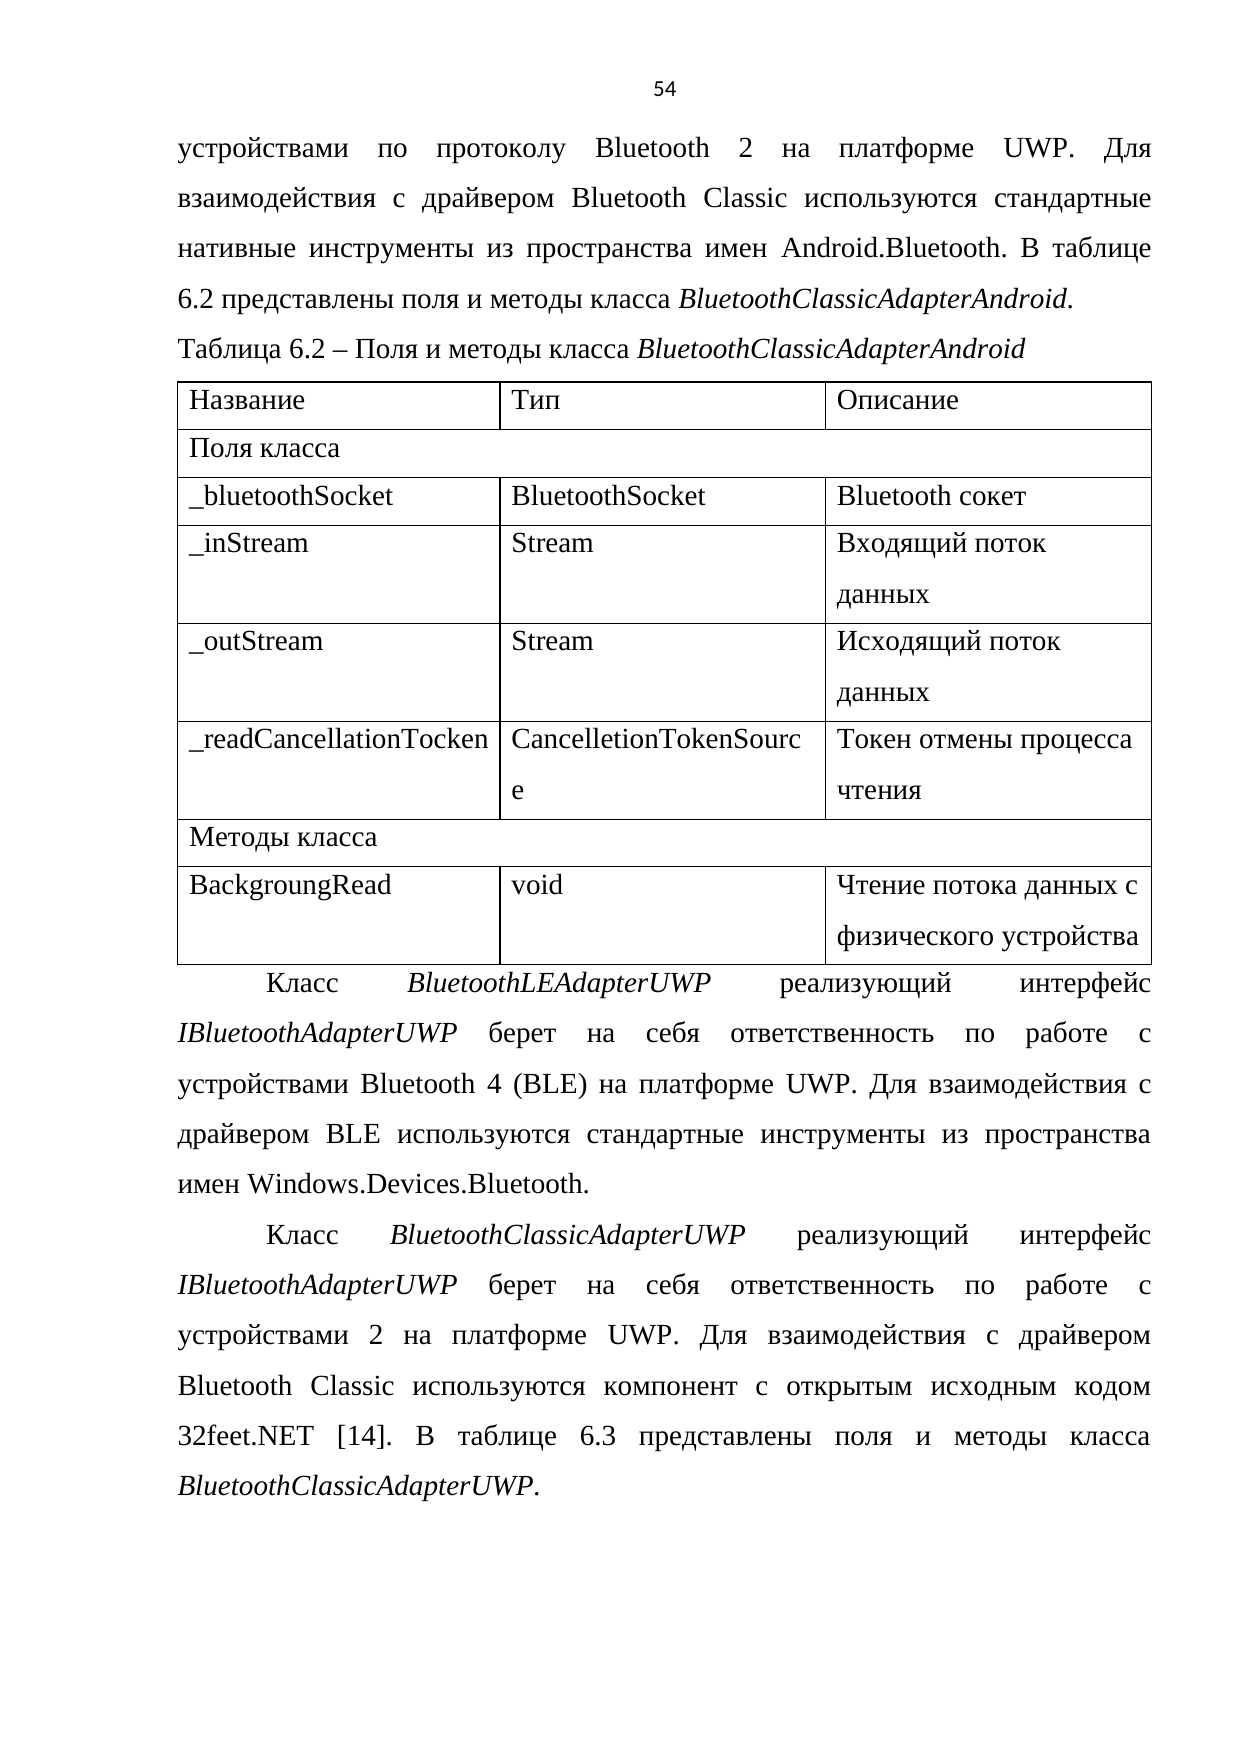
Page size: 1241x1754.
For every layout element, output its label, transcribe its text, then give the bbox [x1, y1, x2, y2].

table_header Тип [501, 383, 825, 429]
table_cell BluetoothSocket [501, 478, 825, 524]
table_cell _inStream [178, 526, 499, 622]
table_cell Поля класса [178, 430, 1151, 477]
table_cell void [501, 867, 825, 964]
table_cell Методы класса [178, 820, 1151, 866]
table_cell _outStream [178, 624, 499, 721]
table_cell Stream [501, 624, 825, 721]
text Таблица 6.2 – Поля и методы класса BluetoothClassicAdapterAndroid [177, 331, 1152, 364]
table_header Описание [826, 383, 1151, 429]
table_header Название [178, 383, 499, 429]
table_cell Токен отмены процесса чтения [826, 722, 1151, 818]
table_cell Чтение потока данных с физического устройства [826, 867, 1151, 964]
table_cell _bluetoothSocket [178, 478, 499, 524]
text Класс BluetoothLEAdapterUWP реализующий интерфейс IBluetoothAdapterUWP берет на себя ответственность по работе с устройствами Bluetooth 4 (BLE) на платформе UWP. Для взаимодействия с драйвером BLE используются стандартные инструменты из пространства имен Windows.Devices.Bluetooth. [177, 965, 1152, 1200]
table_cell Исходящий поток данных [826, 624, 1151, 721]
text Класс BluetoothClassicAdapterUWP реализующий интерфейс IBluetoothAdapterUWP берет на себя ответственность по работе с устройствами 2 на платформе UWP. Для взаимодействия с драйвером Bluetooth Classic используются компонент с открытым исходным кодом 32feet.NET [14]. В таблице 6.3 представлены поля и методы класса BluetoothClassicAdapterUWP. [177, 1217, 1152, 1502]
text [177, 130, 1152, 314]
table_cell Stream [501, 526, 825, 622]
table_cell BackgroungRead [178, 867, 499, 964]
table_cell Bluetooth сокет [826, 478, 1151, 524]
table_cell CancelletionTokenSource [501, 722, 825, 818]
table_cell _readCancellationTocken [178, 722, 499, 818]
table_cell Входящий поток данных [826, 526, 1151, 622]
